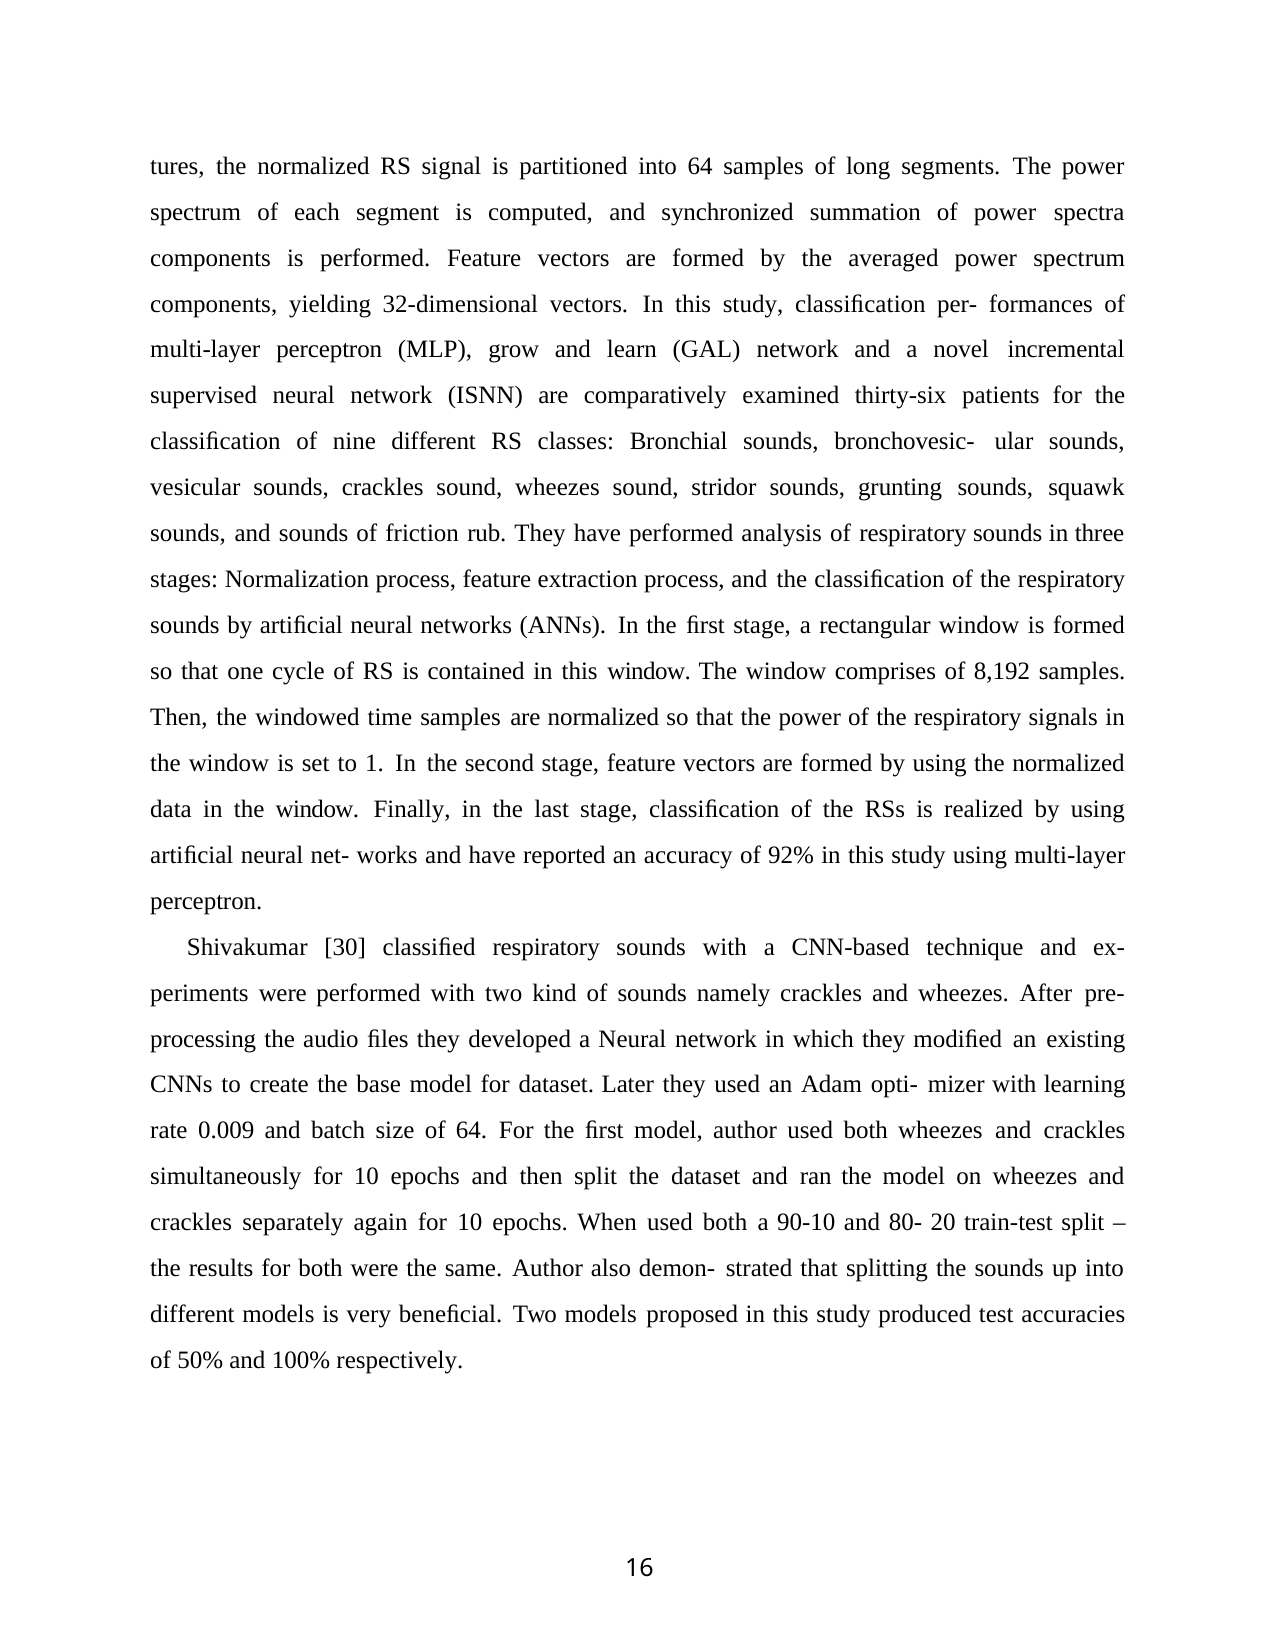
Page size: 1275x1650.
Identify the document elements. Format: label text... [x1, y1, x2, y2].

text Shivakumar [30] classiﬁed respiratory sounds with a CNN-based technique and ex- periments were performed with two kind of sounds namely crackles and wheezes. After pre-processing the audio ﬁles they developed a Neural network in which they modiﬁed an existing CNNs to create the base model for dataset. Later they used an Adam opti- mizer with learning rate 0.009 and batch size of 64. For the ﬁrst model, author used both wheezes and crackles simultaneously for 10 epochs and then split the dataset and ran the model on wheezes and crackles separately again for 10 epochs. When used both a 90-10 and 80- 20 train-test split – the results for both were the same. Author also demon- strated that splitting the sounds up into different models is very beneﬁcial. Two models proposed in this study produced test accuracies of 50% and 100% respectively. [150, 932, 1125, 1374]
text tures, the normalized RS signal is partitioned into 64 samples of long segments. The power spectrum of each segment is computed, and synchronized summation of power spectra components is performed. Feature vectors are formed by the averaged power spectrum components, yielding 32-dimensional vectors. In this study, classiﬁcation per- formances of multi-layer perceptron (MLP), grow and learn (GAL) network and a novel incremental supervised neural network (ISNN) are comparatively examined thirty-six patients for the classiﬁcation of nine different RS classes: Bronchial sounds, bronchovesic- ular sounds, vesicular sounds, crackles sound, wheezes sound, stridor sounds, grunting sounds, squawk sounds, and sounds of friction rub. They have performed analysis of respiratory sounds in three stages: Normalization process, feature extraction process, and the classiﬁcation of the respiratory sounds by artiﬁcial neural networks (ANNs). In the ﬁrst stage, a rectangular window is formed so that one cycle of RS is contained in this window. The window comprises of 8,192 samples. Then, the windowed time samples are normalized so that the power of the respiratory signals in the window is set to 1. In the second stage, feature vectors are formed by using the normalized data in the window. Finally, in the last stage, classiﬁcation of the RSs is realized by using artiﬁcial neural net- works and have reported an accuracy of 92% in this study using multi-layer perceptron. [150, 151, 1125, 914]
